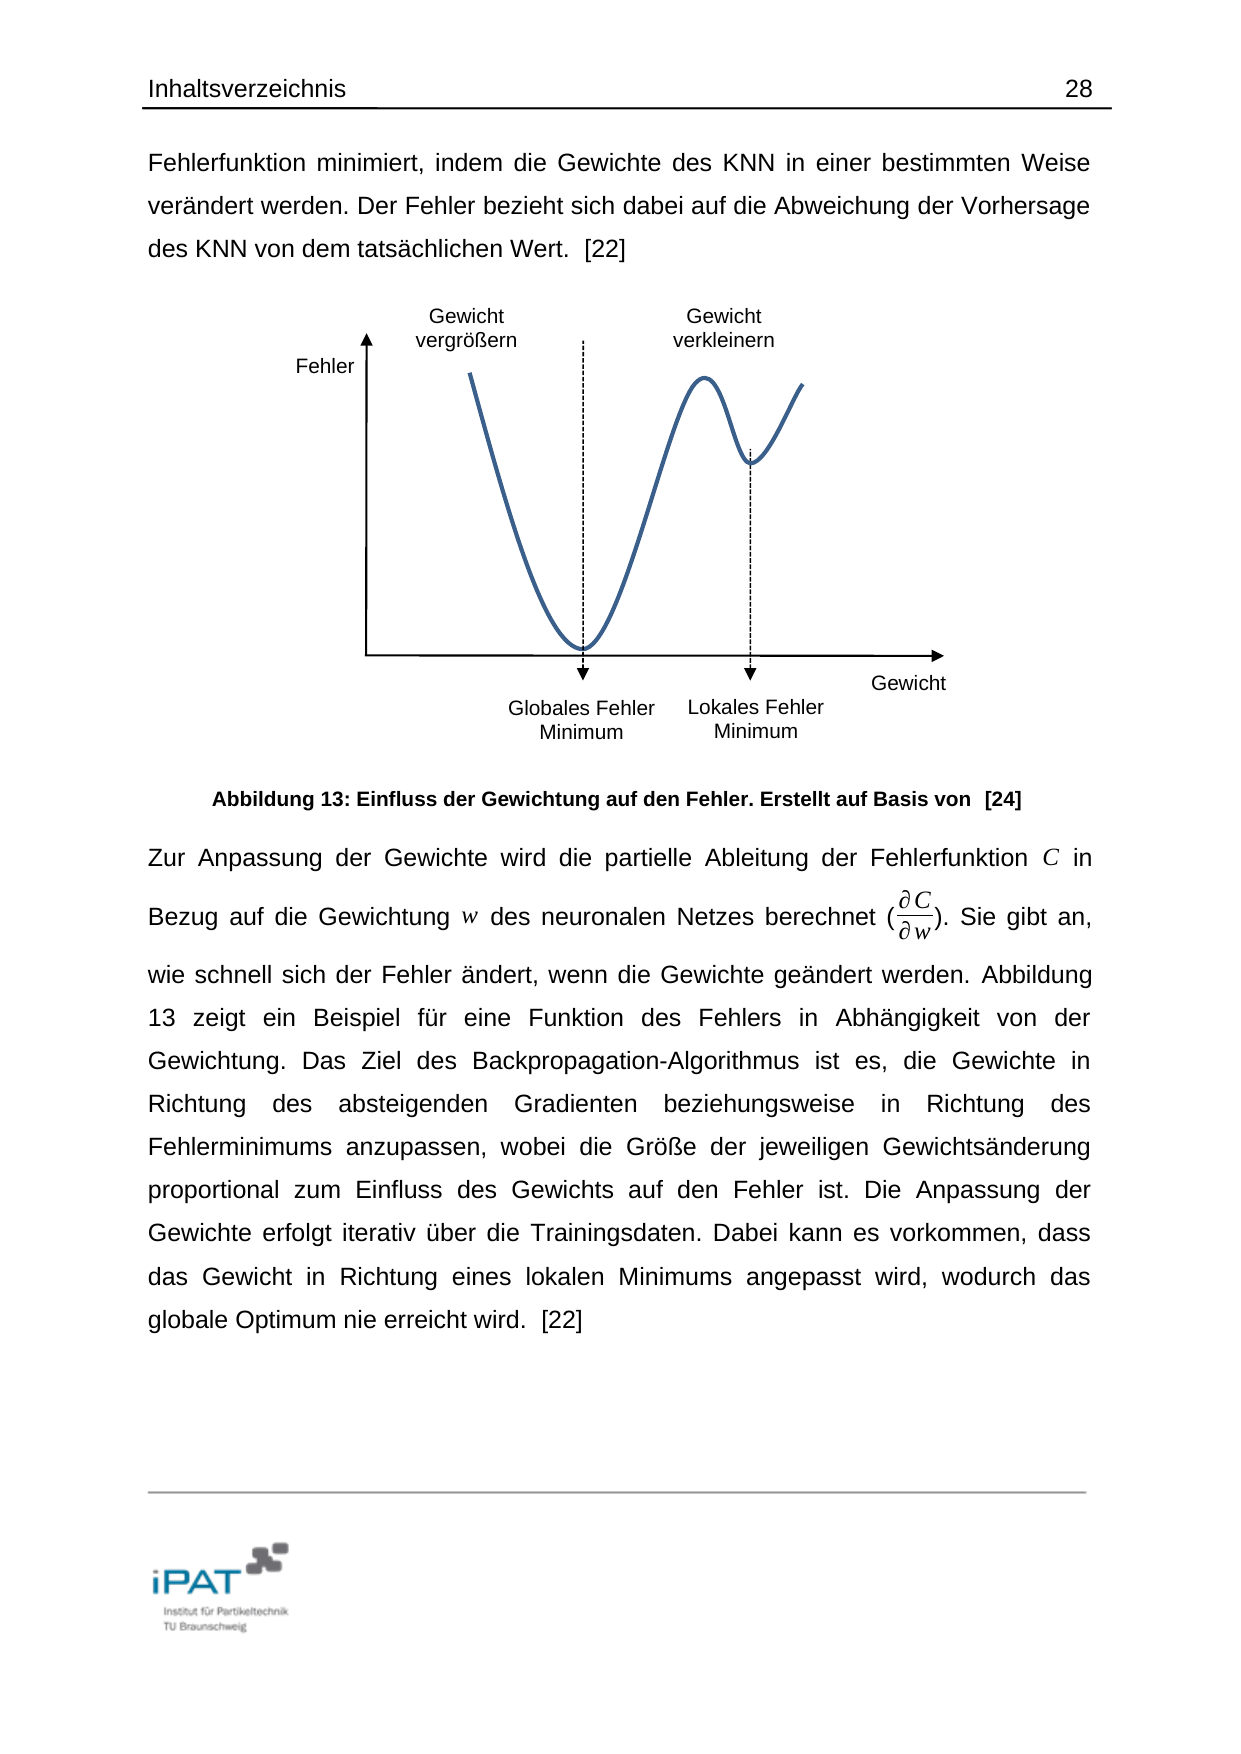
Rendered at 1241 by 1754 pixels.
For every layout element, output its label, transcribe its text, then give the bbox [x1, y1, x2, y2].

picture [147, 1534, 300, 1645]
text Abbildung 13: Einfluss der Gewichtung auf den Fehler. Erstellt auf Basis von [148, 786, 1092, 810]
text Zur Anpassung der Gewichte wird die partielle Ableitung der Fehlerfunktion in Bezug auf die Gewichtung des neuronalen Netzes berechnet (). Sie gibt an, wie schnell sich der Fehler ändert, wenn die Gewichte geändert werden. Abbildung 13 zeigt ein Beispiel für eine Funktion des Fehlers in Abhängigkeit von der Gewichtung. Das Ziel des Backpropagation-Algorithmus ist es, die Gewichte in Richtung des absteigenden Gradienten beziehungsweise in Richtung des Fehlerminimums anzupassen, wobei die Größe der jeweiligen Gewichtsänderung proportional zum Einfluss des Gewichts auf den Fehler ist. Die Anpassung der Gewichte erfolgt iterativ über die Trainingsdaten. Dabei kann es vorkommen, dass das Gewicht in Richtung eines lokalen Minimums angepasst wird, wodurch das globale Optimum nie erreicht wird. [148, 843, 1092, 1333]
picture [147, 1491, 1090, 1496]
